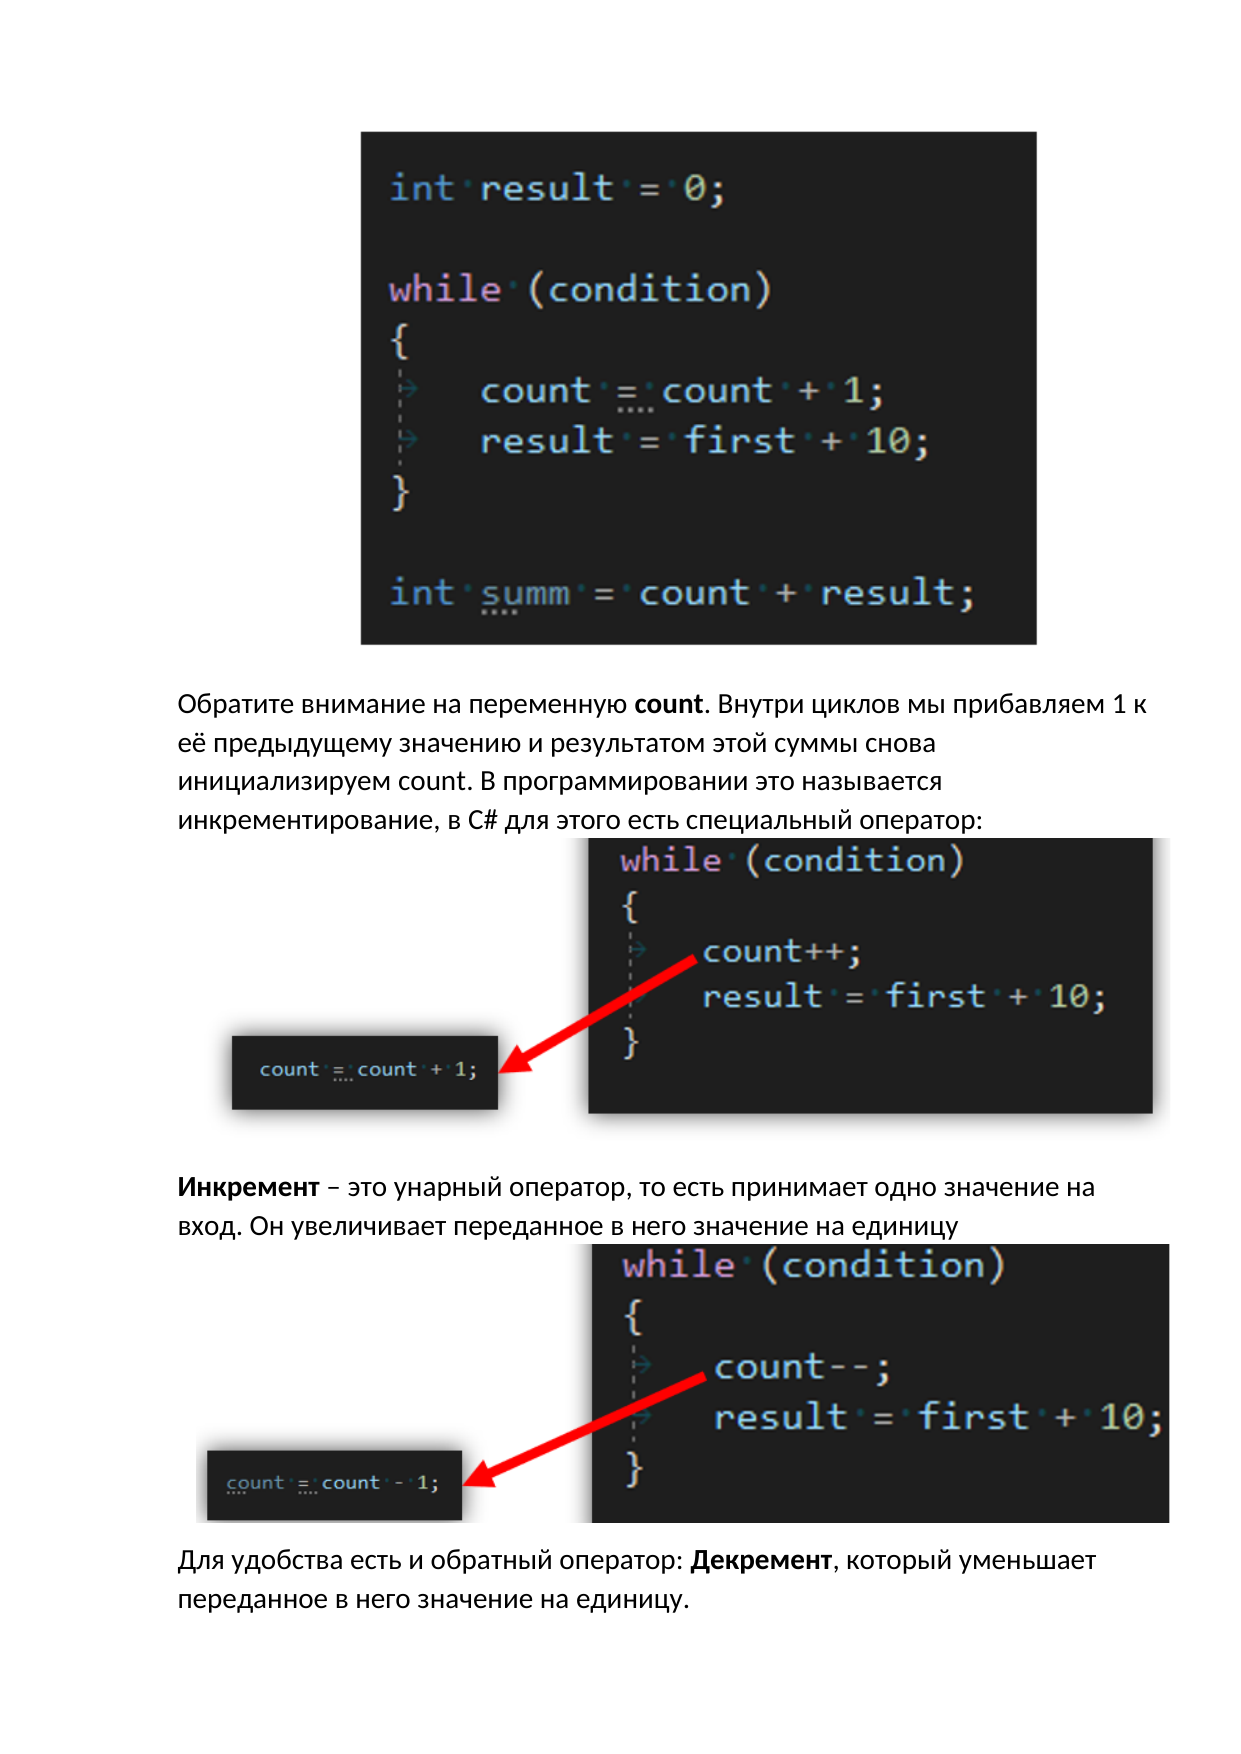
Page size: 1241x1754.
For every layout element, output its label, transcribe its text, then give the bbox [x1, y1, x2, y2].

text Для удобства есть и обратный оператор: Декремент, который уменьшает переданное в него значение на единицу. [177, 1541, 1152, 1615]
text Обратите внимание на переменную count. Внутри циклов мы прибавляем 1 к её предыдущему значению и результатом этой суммы снова инициализируем count. В программировании это называется инкрементирование, в C# для этого есть специальный оператор: [177, 685, 1152, 1149]
text Инкремент – это унарный оператор, то есть принимает одно значение на вход. Он увеличивает переданное в него значение на единицу [177, 1168, 1152, 1522]
